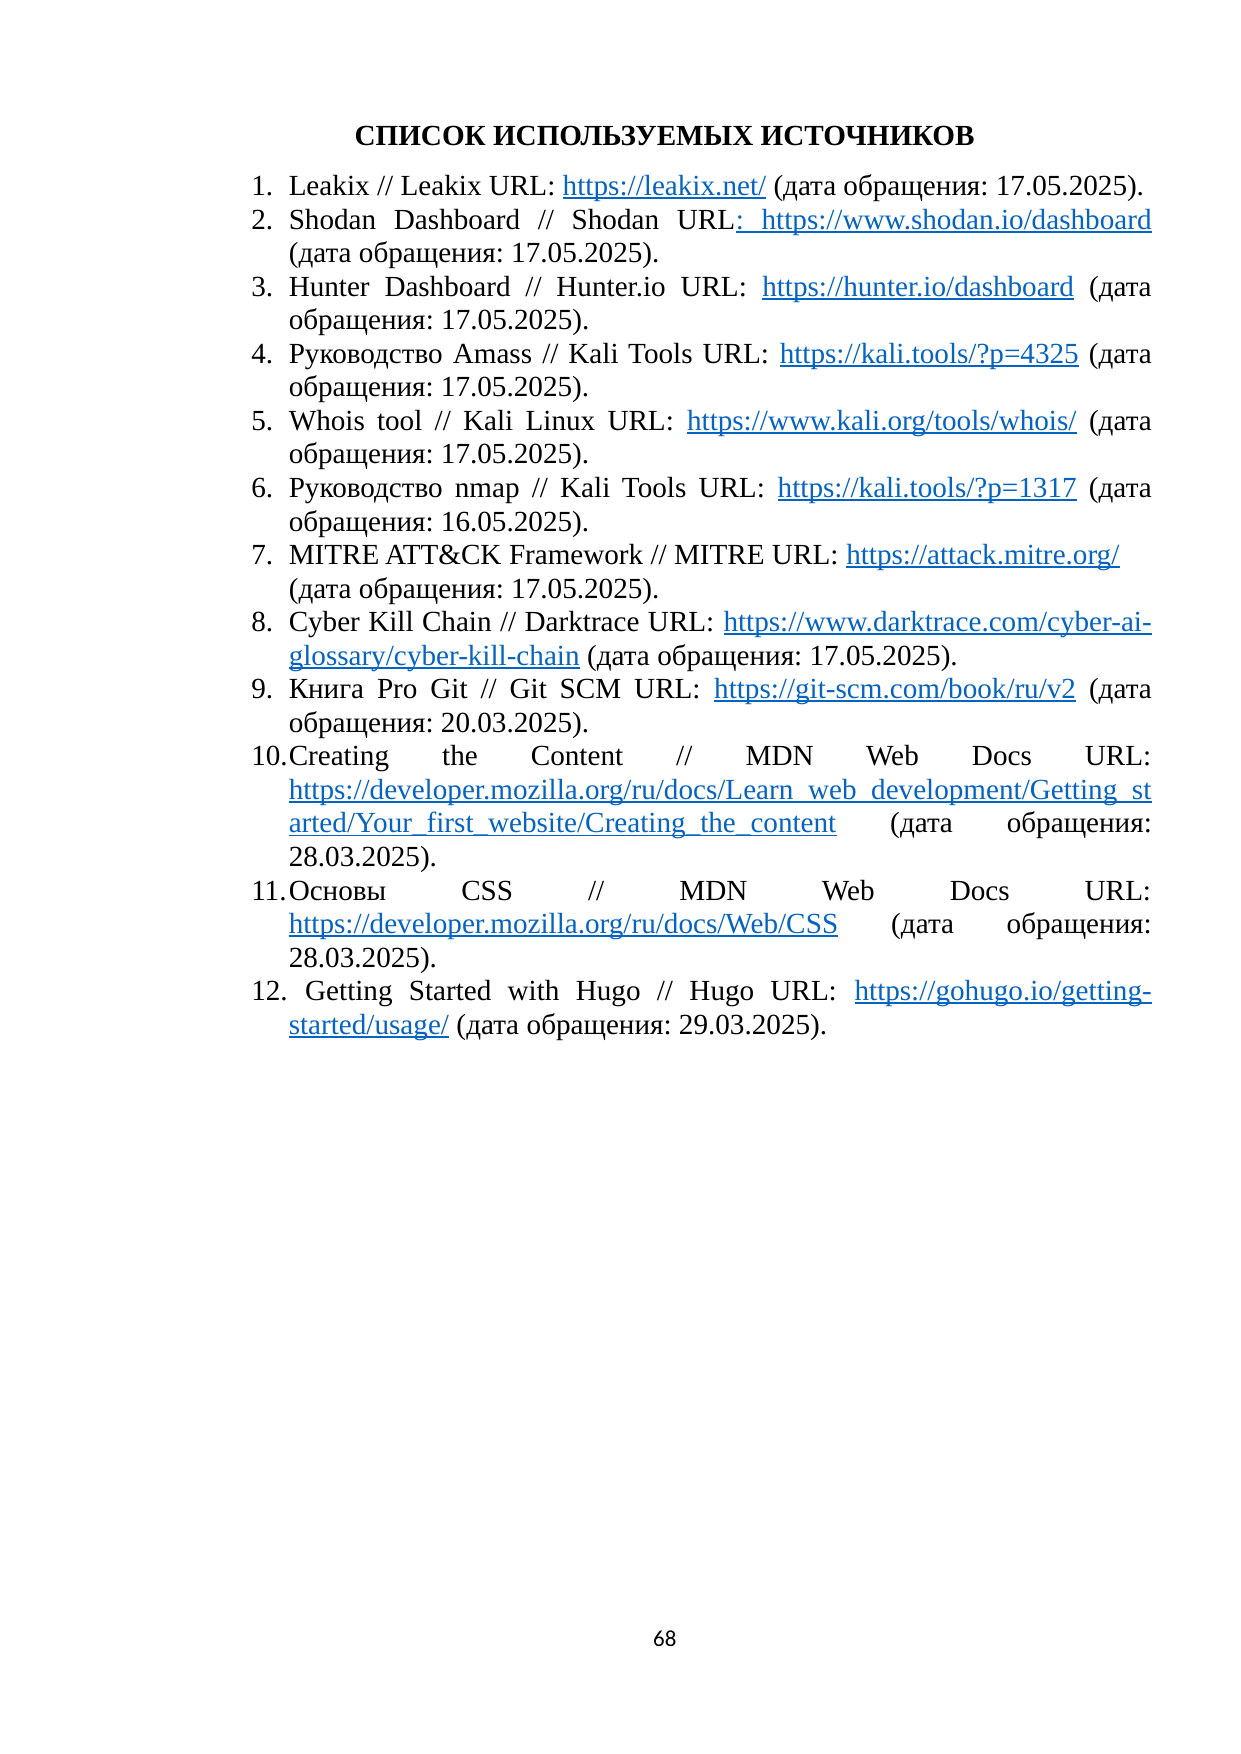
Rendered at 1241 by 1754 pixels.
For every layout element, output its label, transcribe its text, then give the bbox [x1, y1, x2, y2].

list Getting Started with Hugo // Hugo URL: https://gohugo.io/getting-started/usage/ (дата обращения: 29.03.2025). [251, 973, 1152, 1040]
list Creating the Content // MDN Web Docs URL: https://developer.mozilla.org/ru/docs/Learn_web_development/Getting_started/Your_first_website/Creating_the_content (дата обращения: 28.03.2025). [251, 738, 1152, 873]
list Hunter Dashboard // Hunter.io URL: https://hunter.io/dashboard (дата обращения: 17.05.2025). [251, 269, 1152, 336]
list Leakix // Leakix URL: https://leakix.net/ (дата обращения: 17.05.2025). [251, 168, 1152, 202]
list Руководство nmap // Kali Tools URL: https://kali.tools/?p=1317 (дата обращения: 16.05.2025). [251, 470, 1152, 537]
list Книга Pro Git // Git SCM URL: https://git-scm.com/book/ru/v2 (дата обращения: 20.03.2025). [251, 671, 1152, 738]
list Руководство Amass // Kali Tools URL: https://kali.tools/?p=4325 (дата обращения: 17.05.2025). [251, 336, 1152, 403]
list MITRE ATT&CK Framework // MITRE URL: https://attack.mitre.org/ (дата обращения: 17.05.2025). [251, 537, 1152, 604]
list Shodan Dashboard // Shodan URL: https://www.shodan.io/dashboard (дата обращения: 17.05.2025). [251, 202, 1152, 269]
list Основы CSS // MDN Web Docs URL: https://developer.mozilla.org/ru/docs/Web/CSS (дата обращения: 28.03.2025). [251, 873, 1152, 973]
text СПИСОК ИСПОЛЬЗУЕМЫХ ИСТОЧНИКОВ [177, 118, 1152, 152]
list Cyber Kill Chain // Darktrace URL: https://www.darktrace.com/cyber-ai-glossary/cyber-kill-chain (дата обращения: 17.05.2025). [251, 604, 1152, 671]
list Whois tool // Kali Linux URL: https://www.kali.org/tools/whois/ (дата обращения: 17.05.2025). [251, 403, 1152, 470]
